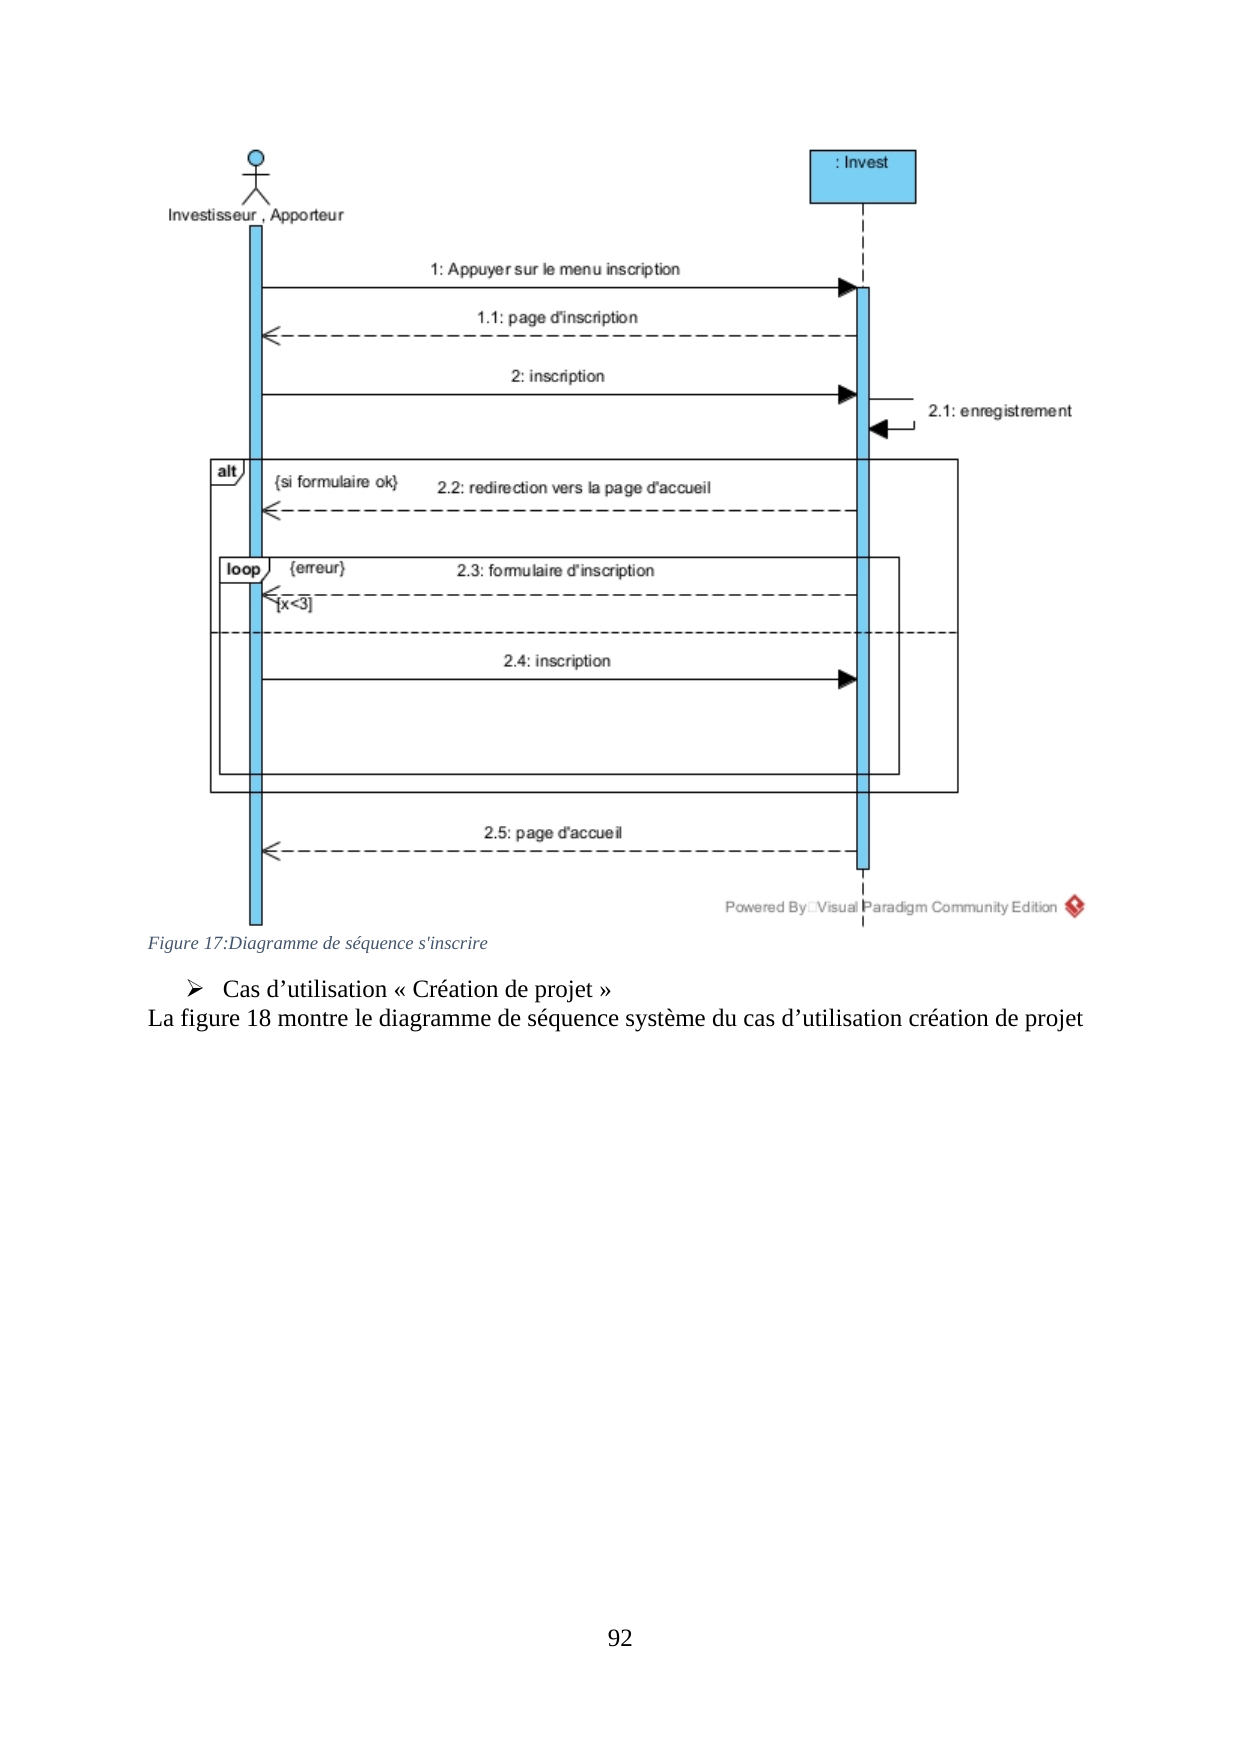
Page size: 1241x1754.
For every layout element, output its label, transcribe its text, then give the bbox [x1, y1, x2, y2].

picture [147, 147, 1093, 932]
text La figure 18 montre le diagramme de séquence système du cas d’utilisation création de projet [148, 1003, 1092, 1031]
list Cas d’utilisation « Création de projet » [185, 974, 1092, 1003]
text Figure 17:Diagramme de séquence s'inscrire [148, 932, 1092, 953]
